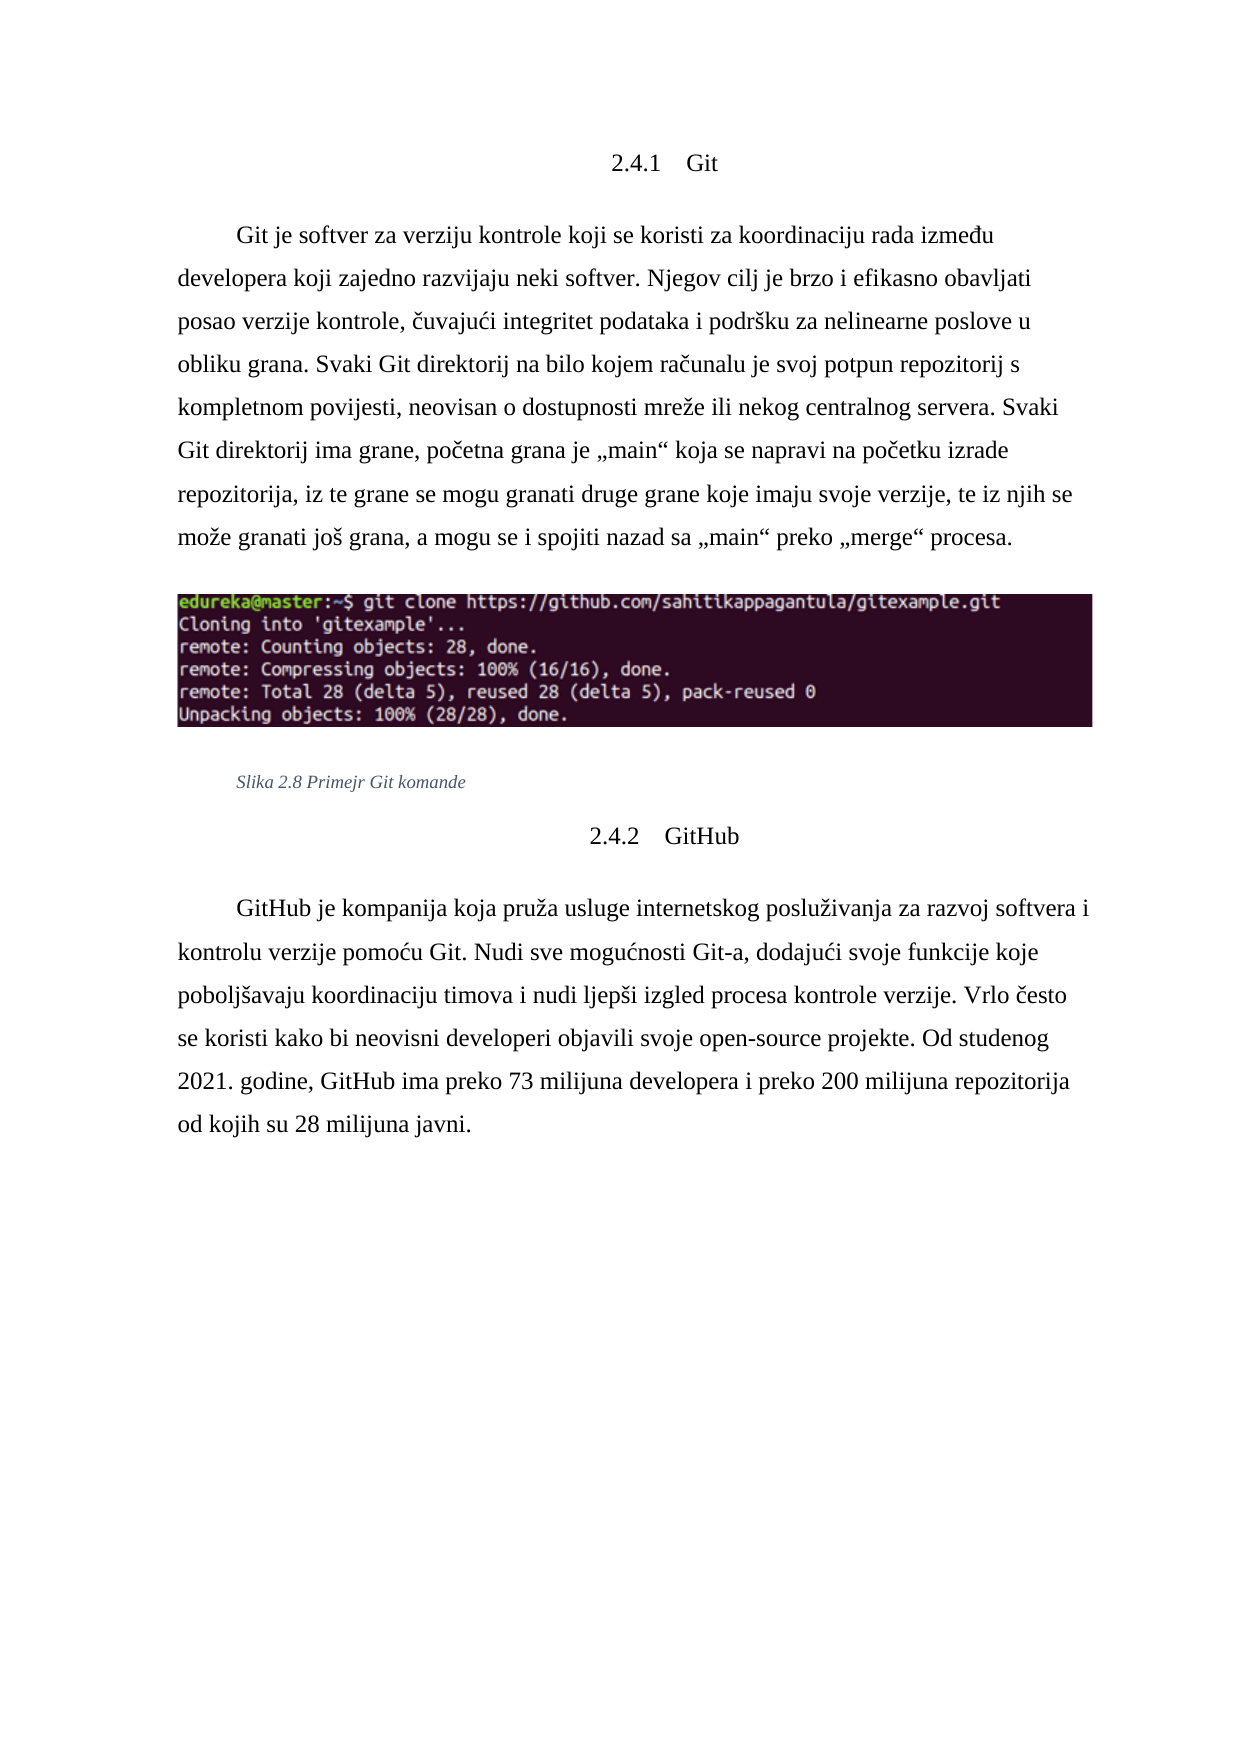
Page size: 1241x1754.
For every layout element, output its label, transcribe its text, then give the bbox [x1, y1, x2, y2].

picture [177, 594, 1093, 727]
subtitle Git [236, 148, 1092, 176]
text GitHub je kompanija koja pruža usluge internetskog posluživanja za razvoj softvera i kontrolu verzije pomoću Git. Nudi sve mogućnosti Git-a, dodajući svoje funkcije koje poboljšavaju koordinaciju timova i nudi ljepši izgled procesa kontrole verzije. Vrlo često se koristi kako bi neovisni developeri objavili svoje open-source projekte. Od studenog 2021. godine, GitHub ima preko 73 milijuna developera i preko 200 milijuna repozitorija od kojih su 28 milijuna javni. [177, 893, 1092, 1138]
subtitle GitHub [236, 821, 1092, 850]
text Git je softver za verziju kontrole koji se koristi za koordinaciju rada između developera koji zajedno razvijaju neki softver. Njegov cilj je brzo i efikasno obavljati posao verzije kontrole, čuvajući integritet podataka i podršku za nelinearne poslove u obliku grana. Svaki Git direktorij na bilo kojem računalu je svoj potpun repozitorij s kompletnom povijesti, neovisan o dostupnosti mreže ili nekog centralnog servera. Svaki Git direktorij ima grane, početna grana je „main“ koja se napravi na početku izrade repozitorija, iz te grane se mogu granati druge grane koje imaju svoje verzije, te iz njih se može granati još grana, a mogu se i spojiti nazad sa „main“ preko „merge“ procesa. [177, 220, 1092, 551]
